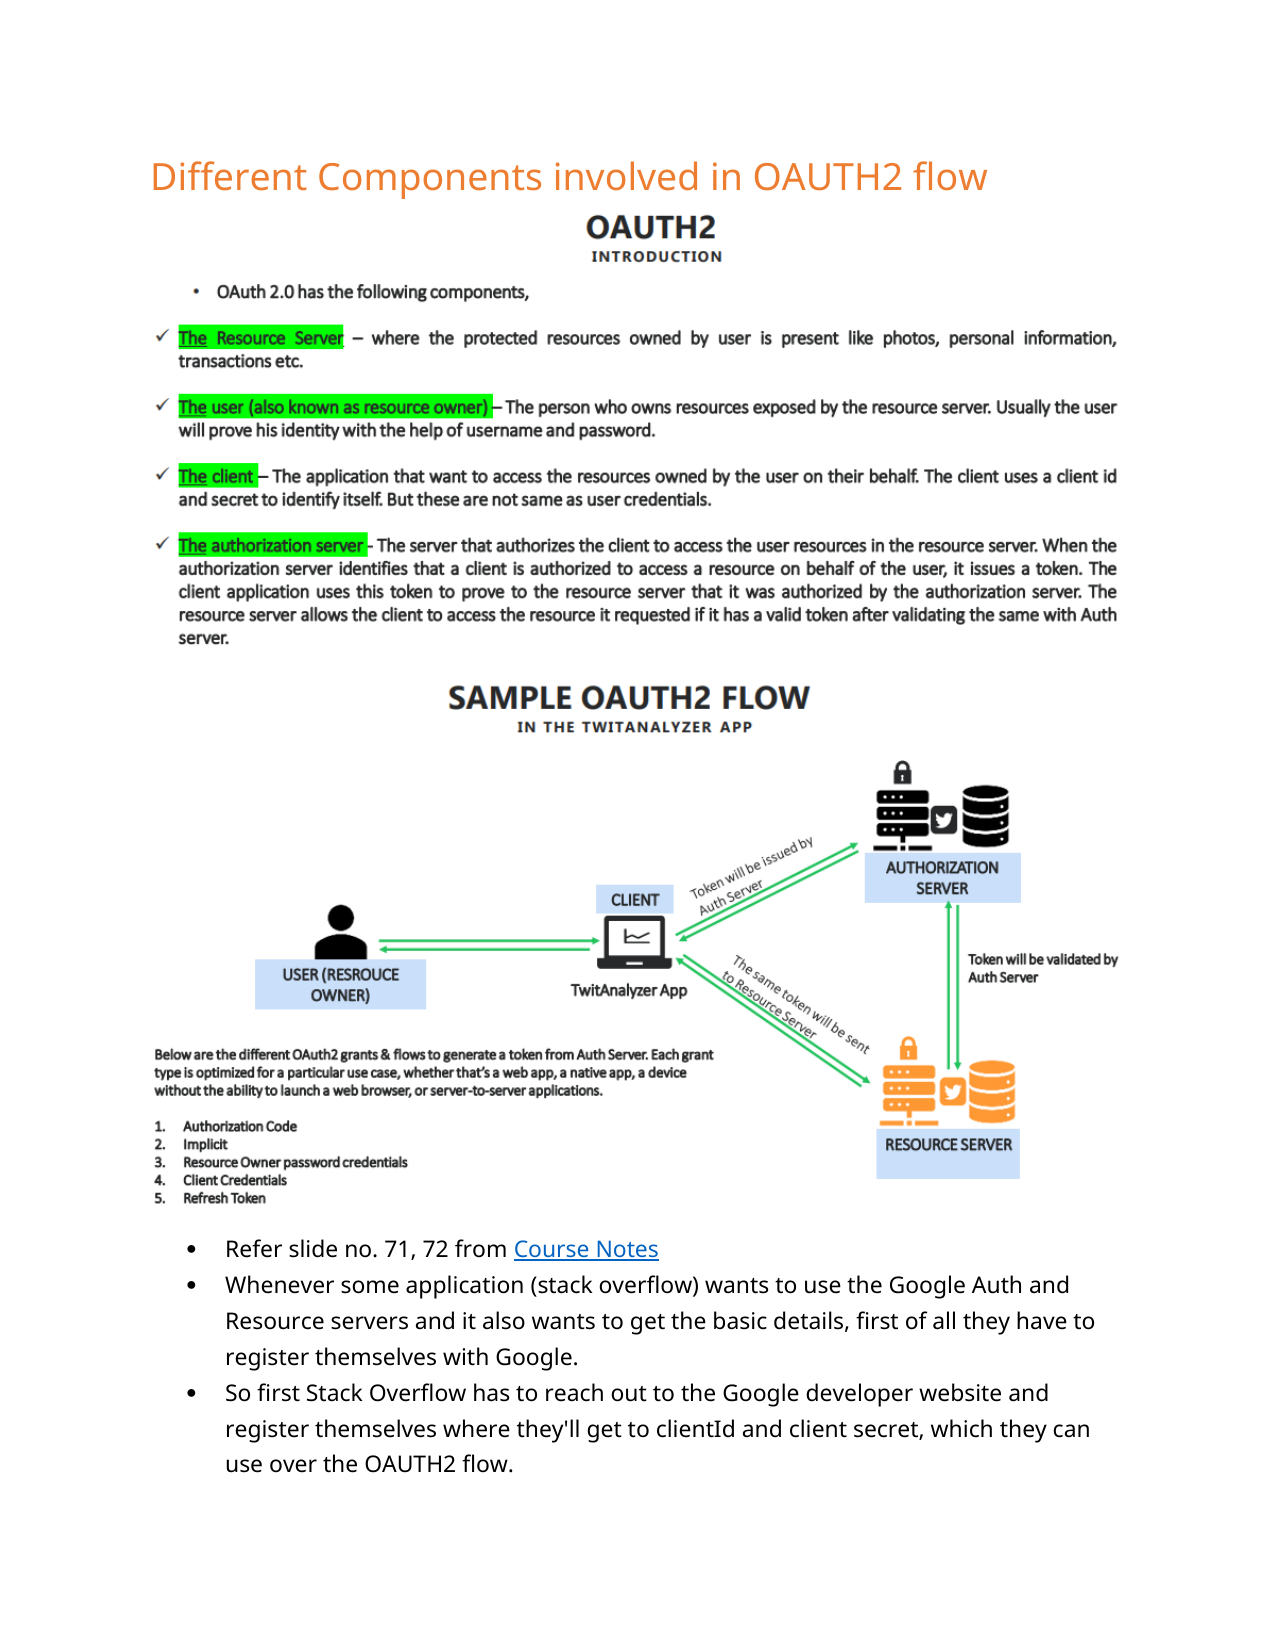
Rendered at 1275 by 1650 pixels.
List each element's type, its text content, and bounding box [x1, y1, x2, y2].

list Refer slide no. 71, 72 from Course Notes [187, 1233, 1125, 1264]
picture [150, 678, 1124, 1212]
picture [150, 201, 1125, 658]
list So first Stack Overflow has to reach out to the Google developer website and register themselves where they'll get to clientId and client secret, which they can use over the OAUTH2 flow. [187, 1377, 1125, 1480]
list Whenever some application (stack overflow) wants to use the Google Auth and Resource servers and it also wants to get the basic details, first of all they have to register themselves with Google. [187, 1269, 1125, 1372]
subtitle Different Components involved in OAUTH2 flow [150, 150, 1125, 201]
